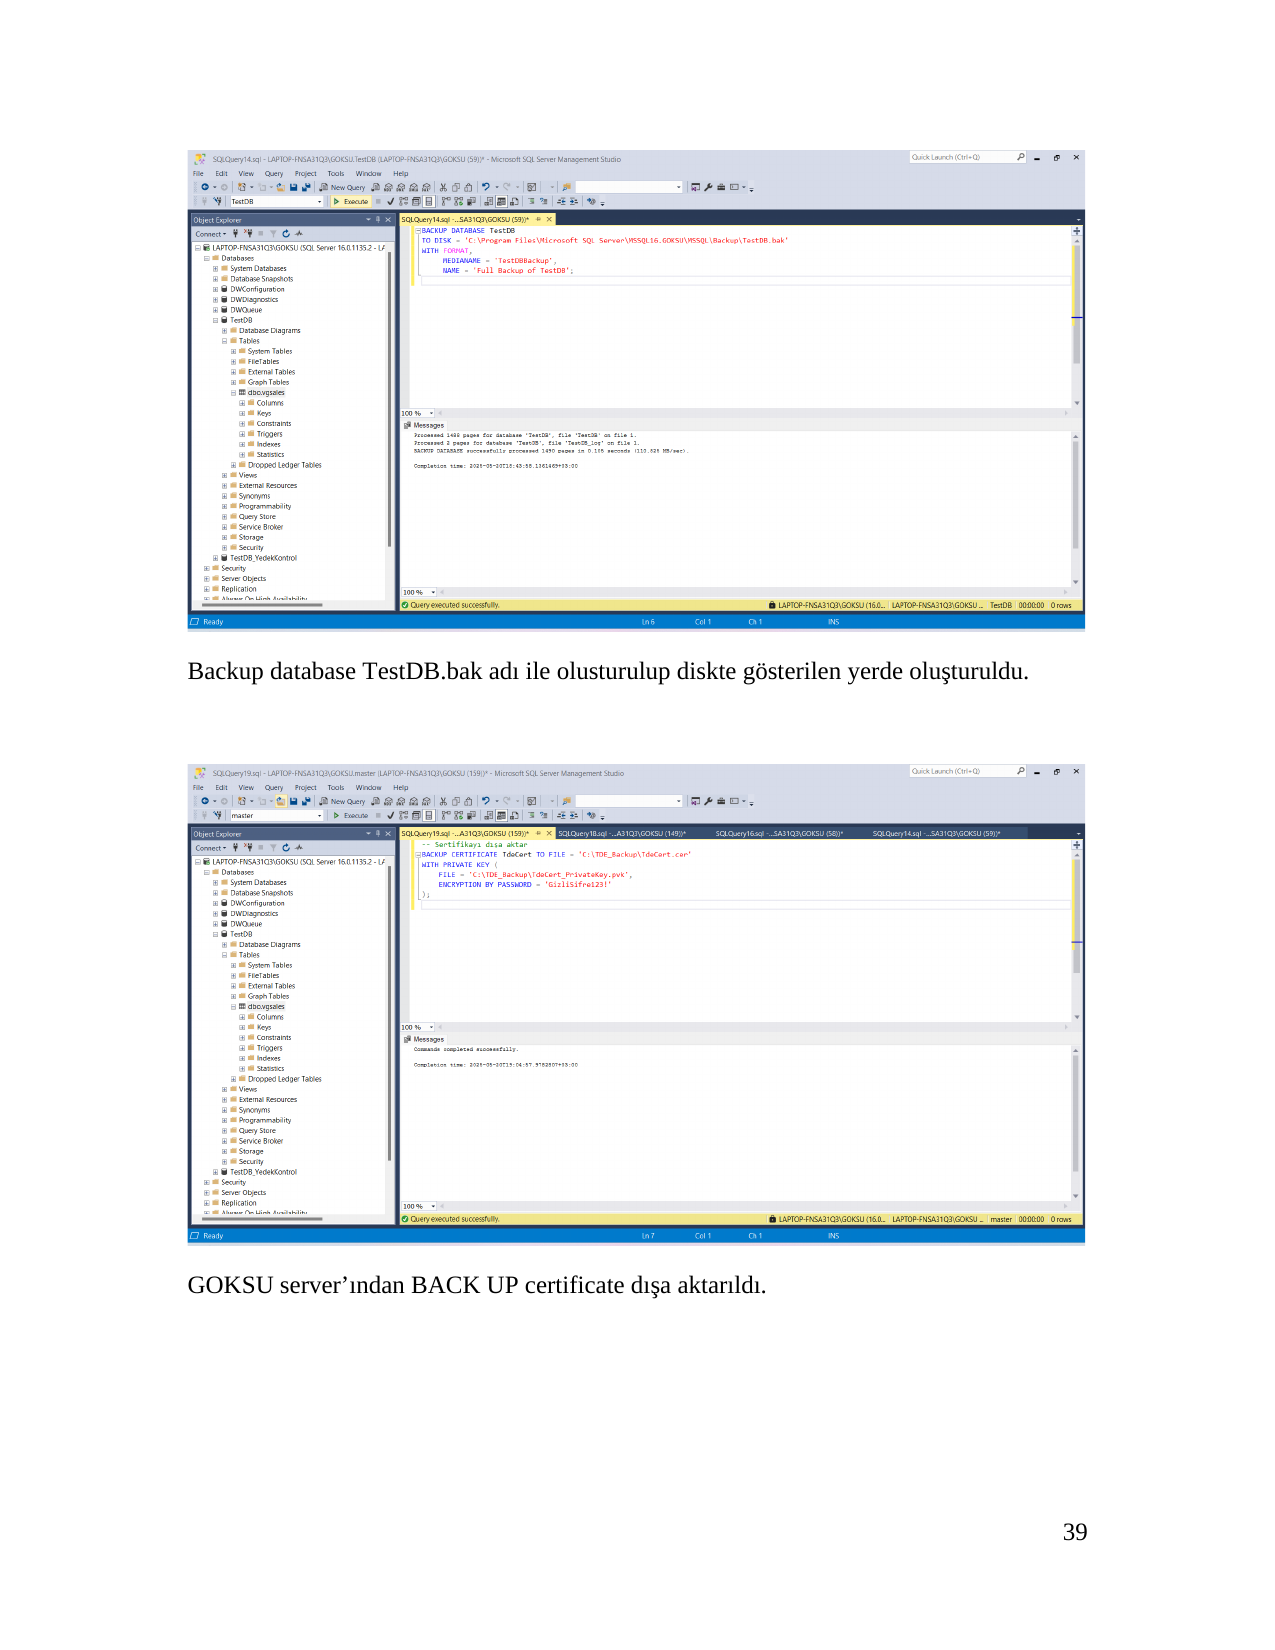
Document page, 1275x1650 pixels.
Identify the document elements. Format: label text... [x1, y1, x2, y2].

text Backup database TestDB.bak adı ile olusturulup diskte gösterilen yerde oluşturuldu. [187, 656, 1087, 685]
text GOKSU server’ından BACK UP certificate dışa aktarıldı. [187, 1270, 1087, 1299]
picture [187, 764, 1085, 1246]
picture [187, 150, 1085, 632]
